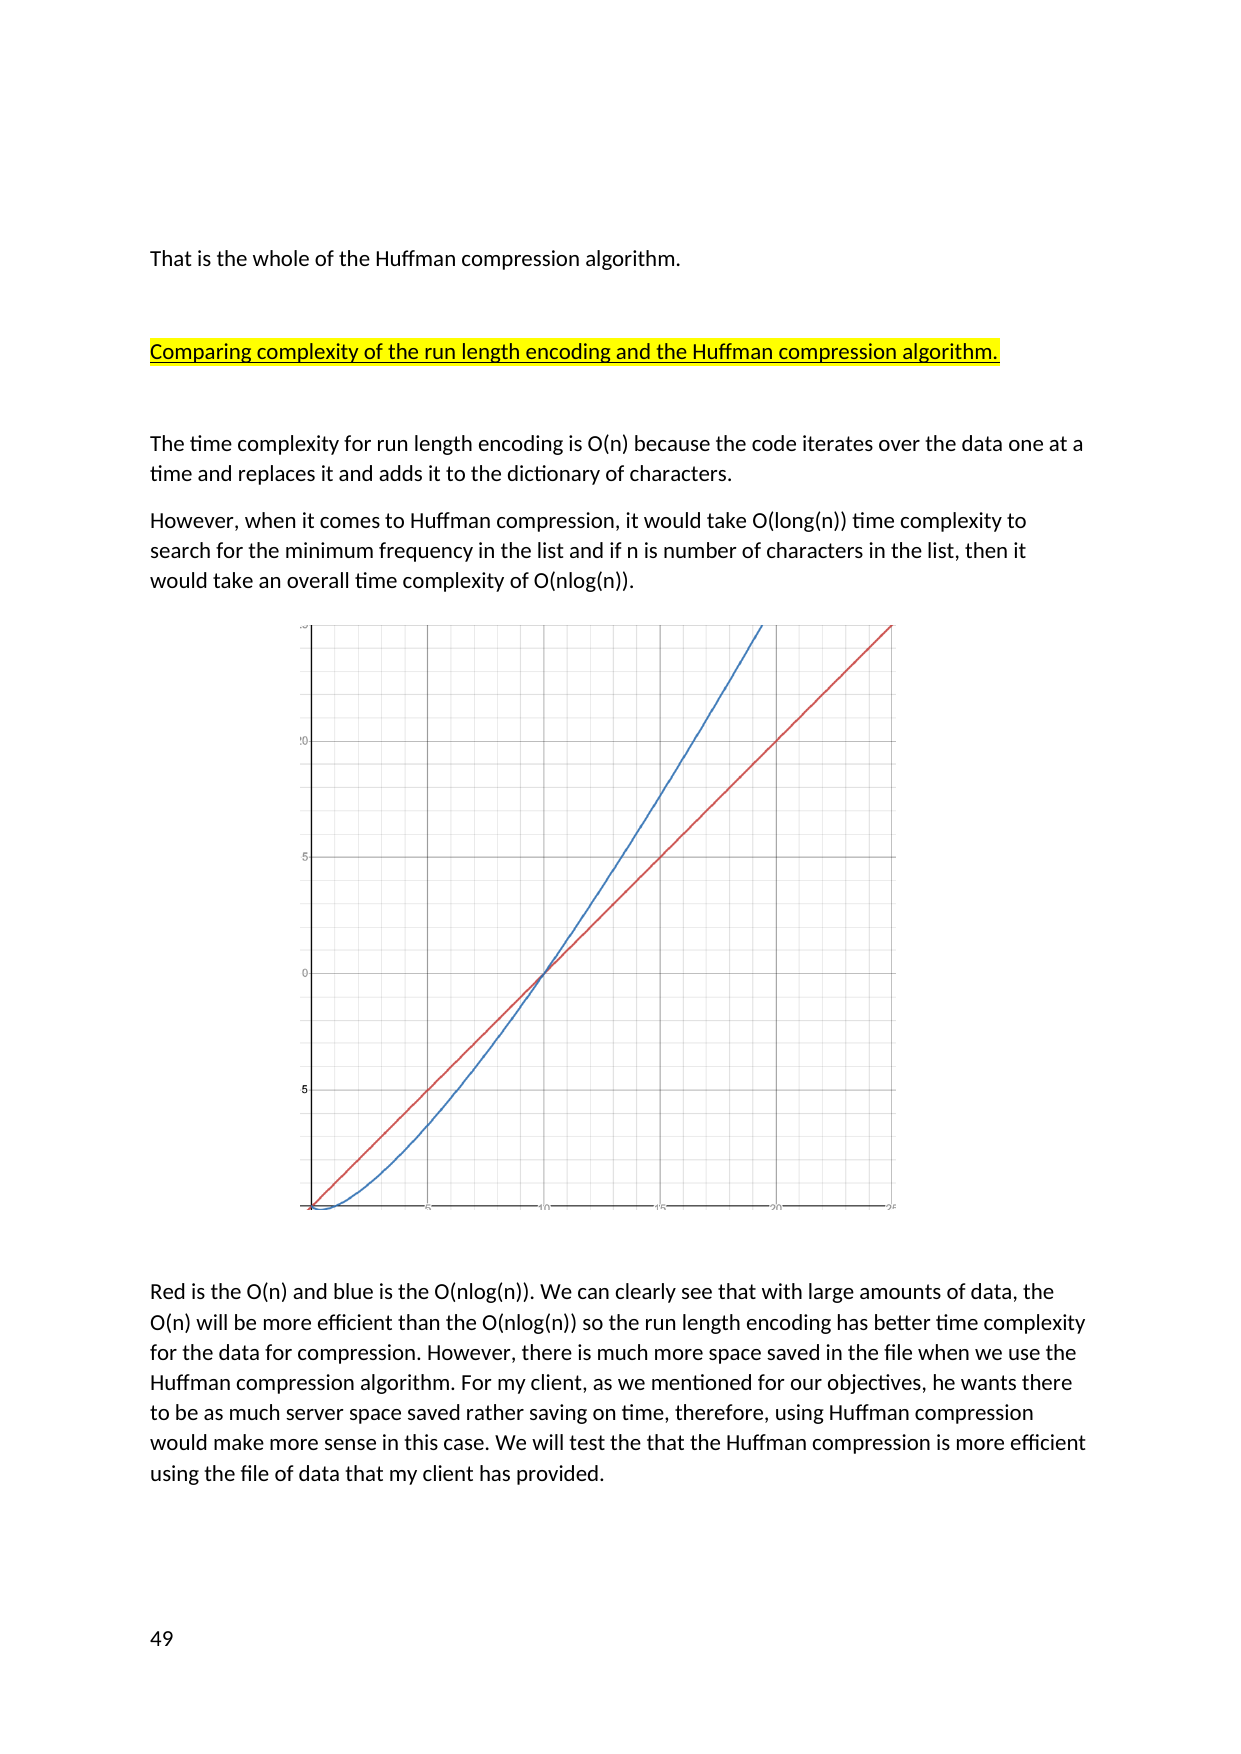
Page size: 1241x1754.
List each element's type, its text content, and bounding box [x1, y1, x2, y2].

text That is the whole of the Huffman compression algorithm. [150, 244, 1090, 272]
text Red is the O(n) and blue is the O(nlog(n)). We can clearly see that with large amounts of data, the O(n) will be more efficient than the O(nlog(n)) so the run length encoding has better time complexity for the data for compression. However, there is much more space saved in the file when we use the Huffman compression algorithm. For my client, as we mentioned for our objectives, he wants there to be as much server space saved rather saving on time, therefore, using Huffman compression would make more sense in this case. We will test the that the Huffman compression is more efficient using the file of data that my client has provided. [150, 1277, 1090, 1487]
text The time complexity for run length encoding is O(n) because the code iterates over the data one at a time and replaces it and adds it to the dictionary of characters. [150, 429, 1090, 487]
text Comparing complexity of the run length encoding and the Huffman compression algorithm. [150, 337, 1090, 366]
text However, when it comes to Huffman compression, it would take O(long(n)) time complexity to search for the minimum frequency in the list and if n is number of characters in the list, then it would take an overall time complexity of O(nlog(n)). [150, 506, 1090, 594]
picture [300, 625, 896, 1210]
